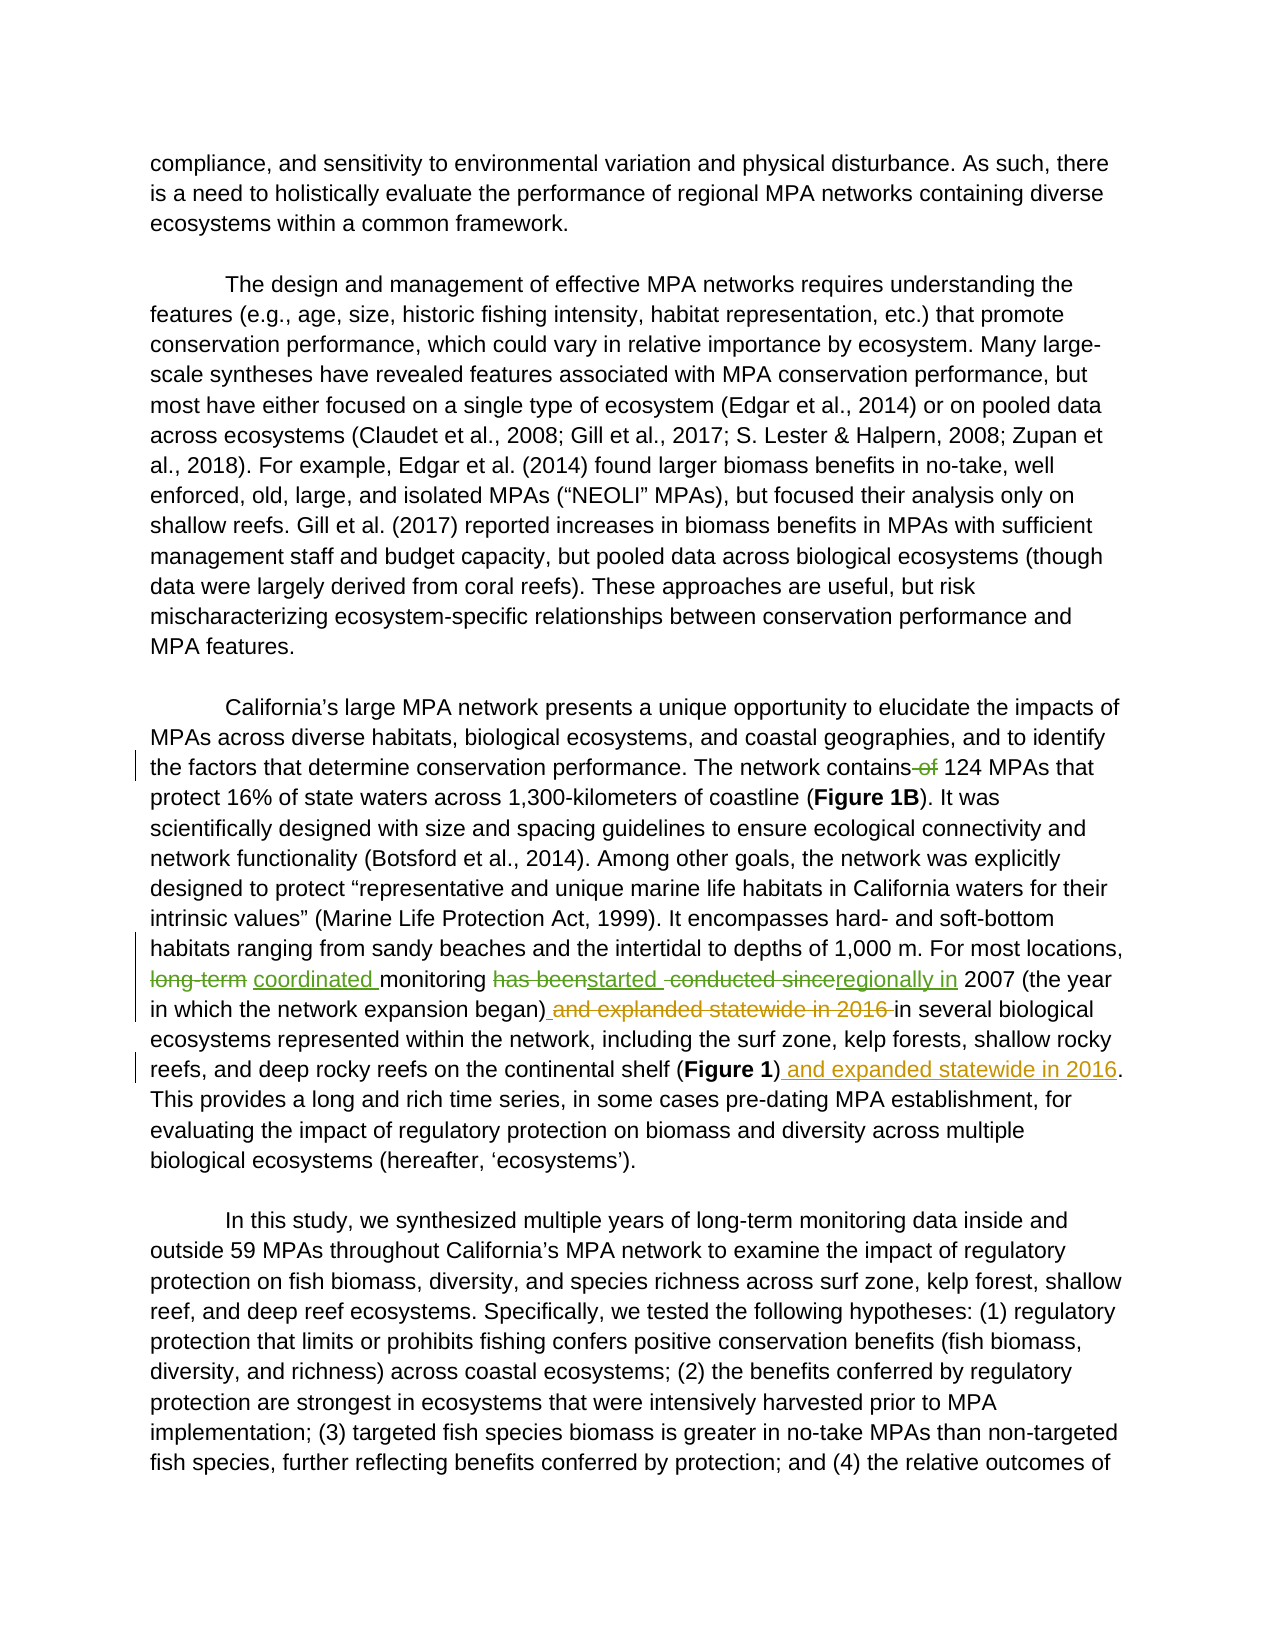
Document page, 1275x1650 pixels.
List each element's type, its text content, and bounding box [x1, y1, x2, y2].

text California’s large MPA network presents a unique opportunity to elucidate the impacts of MPAs across diverse habitats, biological ecosystems, and coastal geographies, and to identify the factors that determine conservation performance. The network contains 124 MPAs that protect 16% of state waters across 1,300-kilometers of coastline (Figure 1B). It was scientifically designed with size and spacing guidelines to ensure ecological connectivity and network functionality (Botsford et al., 2014). Among other goals, the network was explicitly designed to protect “representative and unique marine life habitats in California waters for their intrinsic values” (Marine Life Protection Act, 1999). It encompasses hard- and soft-bottom habitats ranging from sandy beaches and the intertidal to depths of 1,000 m. For most locations, monitoring 2007 (the year in which the network expansion began)in several biological ecosystems represented within the network, including the surf zone, kelp forests, shallow rocky reefs, and deep rocky reefs on the continental shelf (Figure 1). This provides a long and rich time series, in some cases pre-dating MPA establishment, for evaluating the impact of regulatory protection on biomass and diversity across multiple biological ecosystems (hereafter, ‘ecosystems’). [150, 694, 1125, 1173]
text The design and management of effective MPA networks requires understanding the features (e.g., age, size, historic fishing intensity, habitat representation, etc.) that promote conservation performance, which could vary in relative importance by ecosystem. Many large-scale syntheses have revealed features associated with MPA conservation performance, but most have either focused on a single type of ecosystem (Edgar et al., 2014) or on pooled data across ecosystems (Claudet et al., 2008; Gill et al., 2017; S. Lester & Halpern, 2008; Zupan et al., 2018). For example, Edgar et al. (2014) found larger biomass benefits in no-take, well enforced, old, large, and isolated MPAs (“NEOLI” MPAs), but focused their analysis only on shallow reefs. Gill et al. (2017) reported increases in biomass benefits in MPAs with sufficient management staff and budget capacity, but pooled data across biological ecosystems (though data were largely derived from coral reefs). These approaches are useful, but risk mischaracterizing ecosystem-specific relationships between conservation performance and MPA features. [150, 271, 1125, 660]
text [150, 1207, 1125, 1475]
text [150, 150, 1125, 237]
